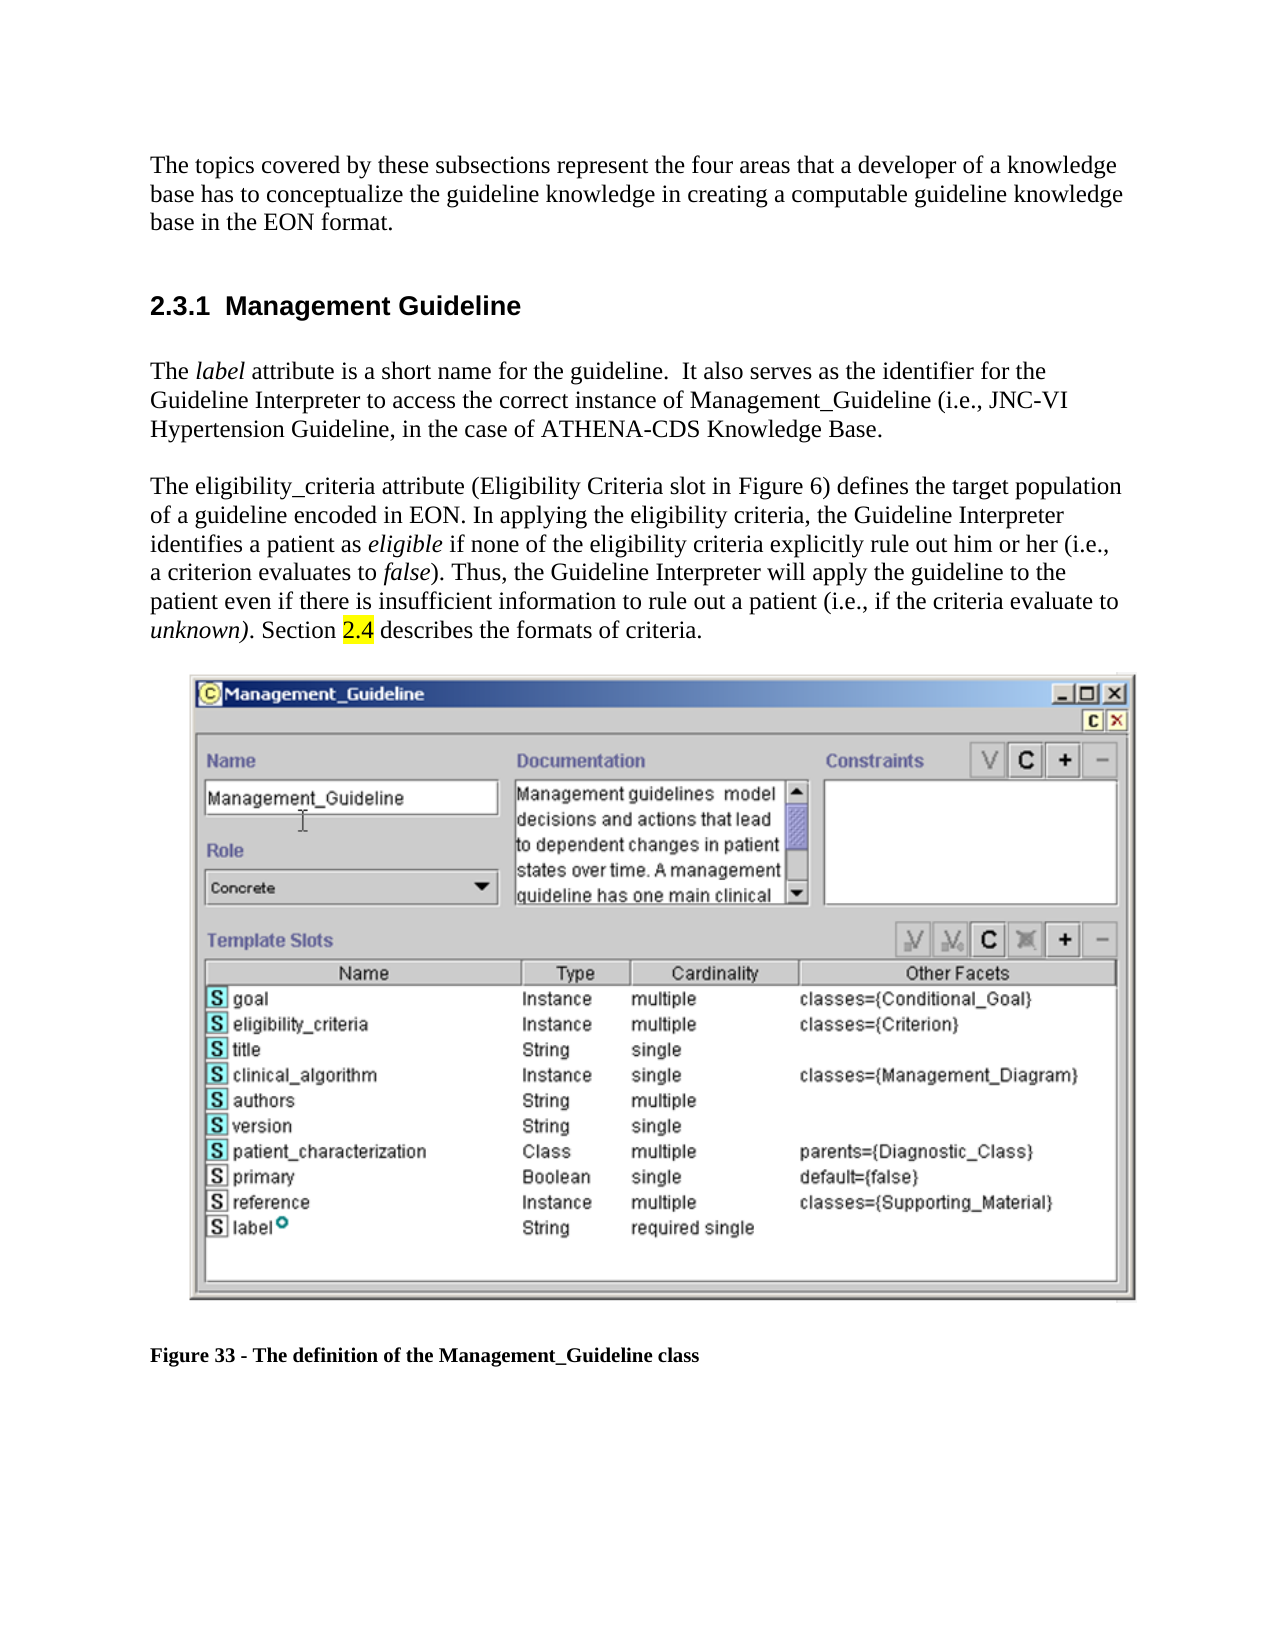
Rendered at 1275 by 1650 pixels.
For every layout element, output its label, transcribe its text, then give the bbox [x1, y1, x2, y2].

text The topics covered by these subsections represent the four areas that a developer of a knowledge base has to conceptualize the guideline knowledge in creating a computable guideline knowledge base in the EON format. [150, 150, 1125, 236]
subtitle Management Guideline [150, 290, 1125, 321]
text The eligibility_criteria attribute (Eligibility Criteria slot in Figure 6) defines the target population of a guideline encoded in EON. In applying the eligibility criteria, the Guideline Interpreter identifies a patient as eligible if none of the eligibility criteria explicitly rule out him or her (i.e., a criterion evaluates to false). Thus, the Guideline Interpreter will apply the guideline to the patient even if there is insufficient information to rule out a patient (i.e., if the criteria evaluate to unknown). Section I.7 describes the formats of criteria. [150, 471, 1125, 644]
text The label attribute is a short name for the guideline. It also serves as the identifier for the Guideline Interpreter to access the correct instance of Management_Guideline (i.e., JNC-VI Hypertension Guideline, in the case of ATHENA-CDS Knowledge Base. [150, 356, 1125, 442]
picture [187, 672, 1137, 1303]
